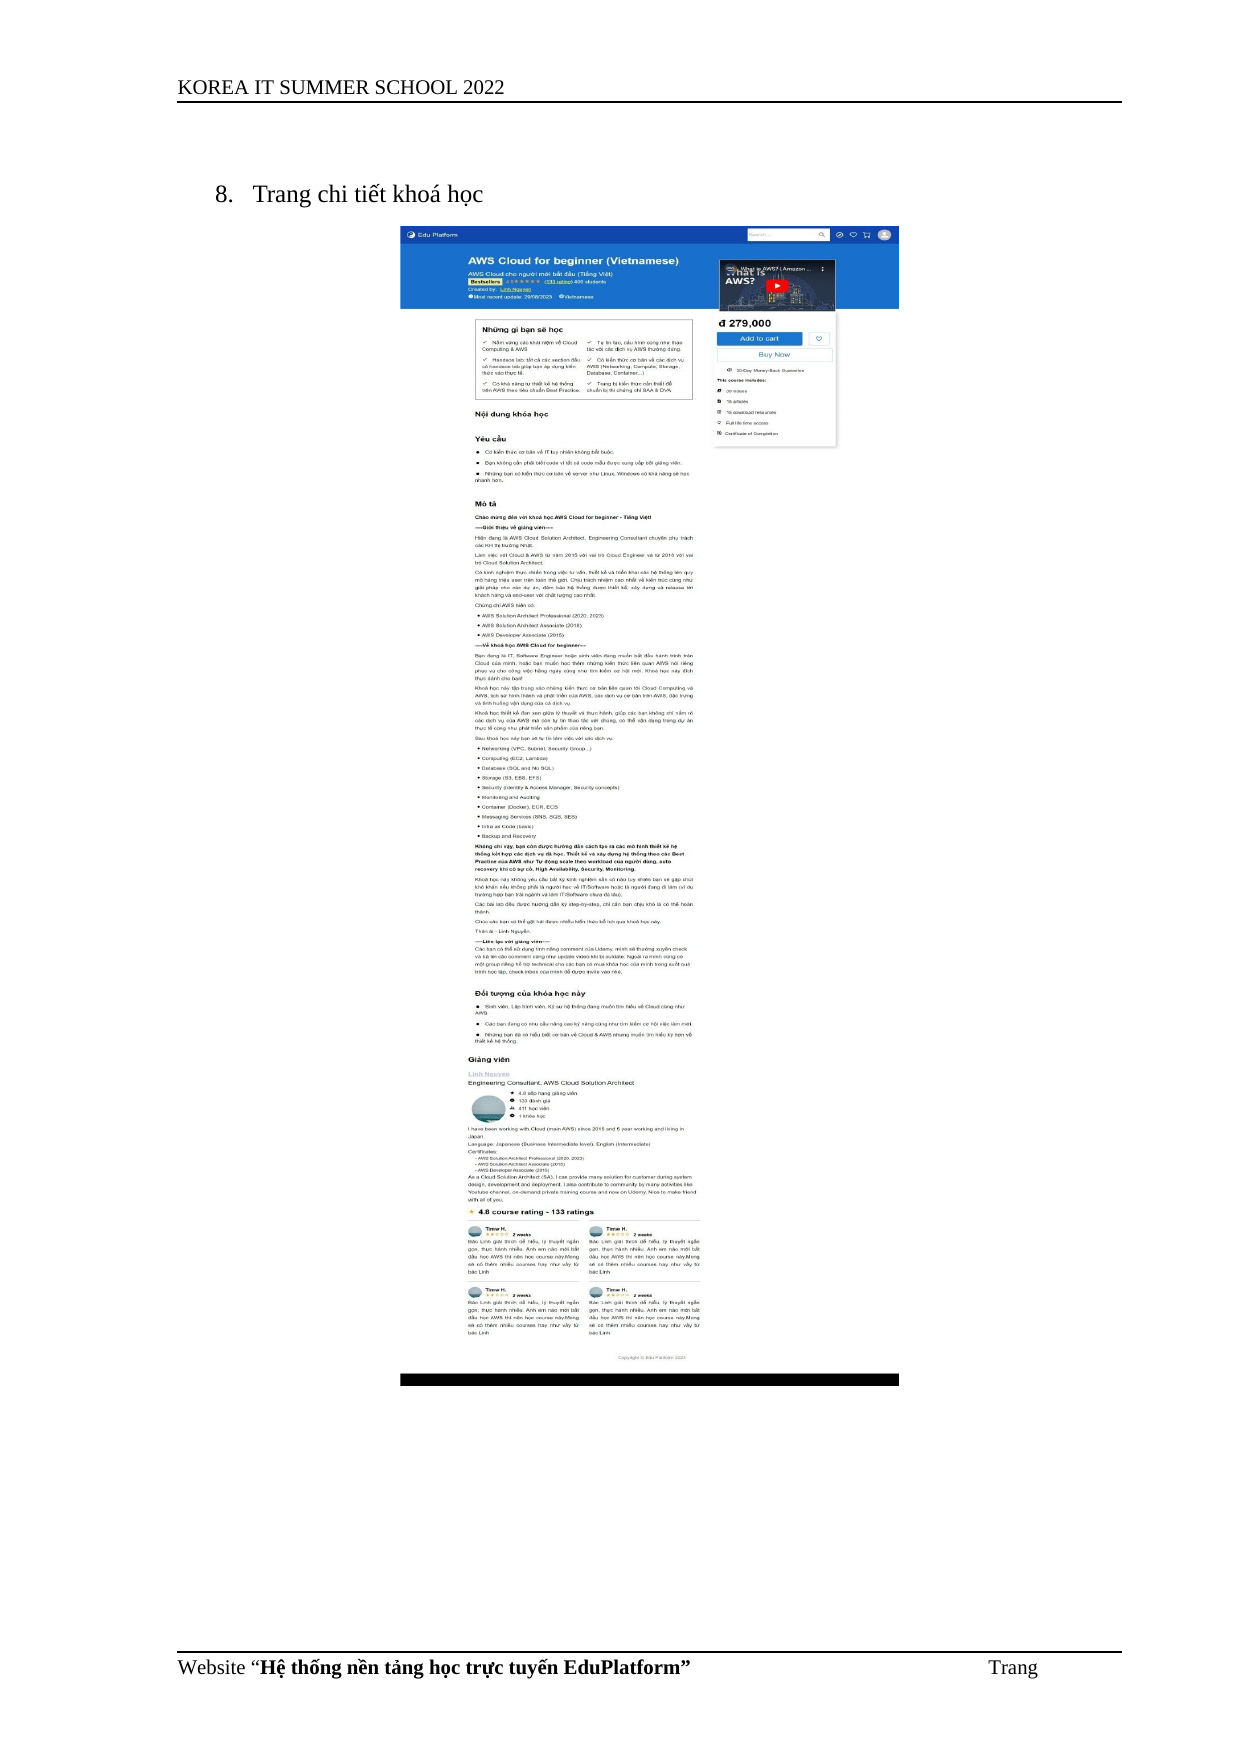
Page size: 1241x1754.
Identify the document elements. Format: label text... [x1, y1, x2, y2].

picture [400, 226, 899, 1386]
list Trang chi tiết khoá học [215, 179, 1122, 207]
